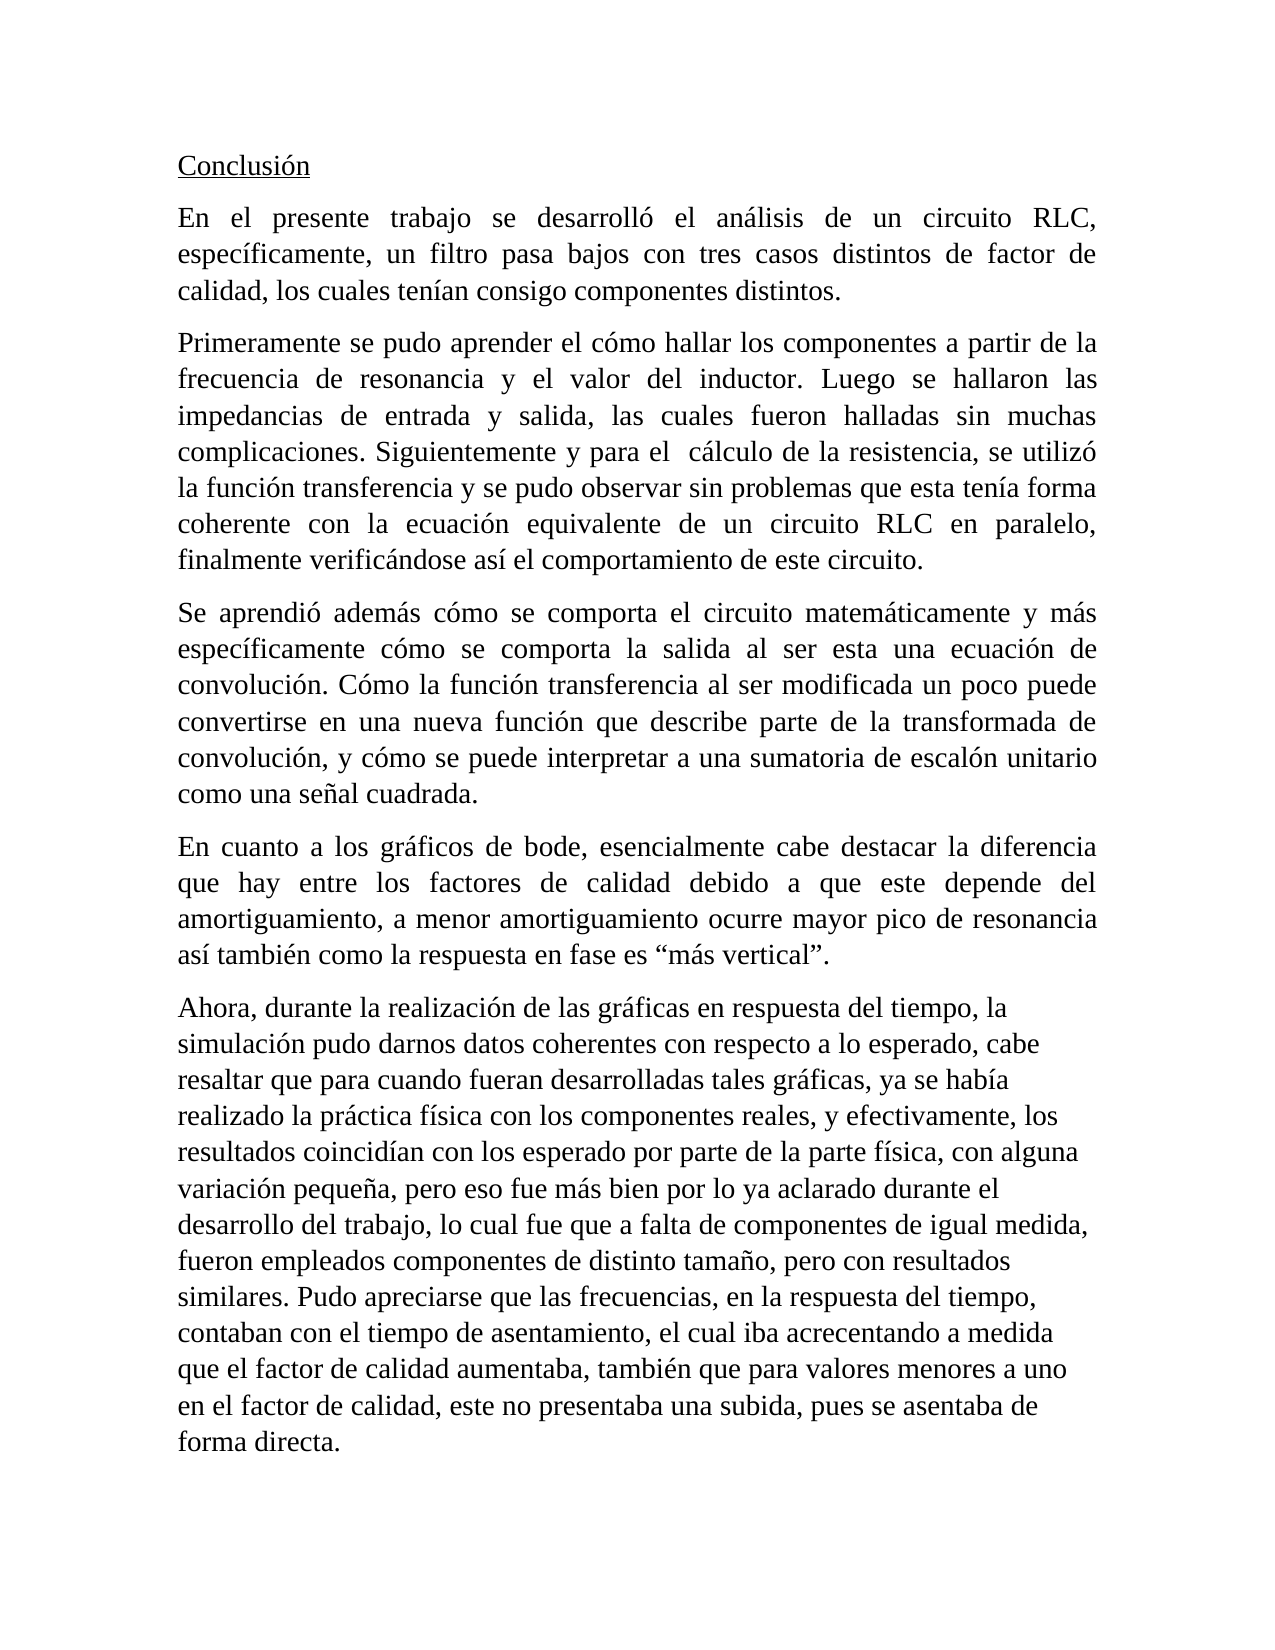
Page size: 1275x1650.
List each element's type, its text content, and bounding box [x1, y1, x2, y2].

text En cuanto a los gráficos de bode, esencialmente cabe destacar la diferencia que hay entre los factores de calidad debido a que este depende del amortiguamiento, a menor amortiguamiento ocurre mayor pico de resonancia así también como la respuesta en fase es “más vertical”. [177, 829, 1098, 971]
text Ahora, durante la realización de las gráficas en respuesta del tiempo, la simulación pudo darnos datos coherentes con respecto a lo esperado, cabe resaltar que para cuando fueran desarrolladas tales gráficas, ya se había realizado la práctica física con los componentes reales, y efectivamente, los resultados coincidían con los esperado por parte de la parte física, con alguna variación pequeña, pero eso fue más bien por lo ya aclarado durante el desarrollo del trabajo, lo cual fue que a falta de componentes de igual medida, fueron empleados componentes de distinto tamaño, pero con resultados similares. Pudo apreciarse que las frecuencias, en la respuesta del tiempo, contaban con el tiempo de asentamiento, el cual iba acrecentando a medida que el factor de calidad aumentaba, también que para valores menores a uno en el factor de calidad, este no presentaba una subida, pues se asentaba de forma directa. [177, 990, 1098, 1457]
text Primeramente se pudo aprender el cómo hallar los componentes a partir de la frecuencia de resonancia y el valor del inductor. Luego se hallaron las impedancias de entrada y salida, las cuales fueron halladas sin muchas complicaciones. Siguientemente y para el cálculo de la resistencia, se utilizó la función transferencia y se pudo observar sin problemas que esta tenía forma coherente con la ecuación equivalente de un circuito RLC en paralelo, finalmente verificándose así el comportamiento de este circuito. [177, 326, 1098, 576]
text Conclusión [177, 148, 1098, 181]
text En el presente trabajo se desarrolló el análisis de un circuito RLC, específicamente, un filtro pasa bajos con tres casos distintos de factor de calidad, los cuales tenían consigo componentes distintos. [177, 200, 1098, 306]
text Se aprendió además cómo se comporta el circuito matemáticamente y más específicamente cómo se comporta la salida al ser esta una ecuación de convolución. Cómo la función transferencia al ser modificada un poco puede convertirse en una nueva función que describe parte de la transformada de convolución, y cómo se puede interpretar a una sumatoria de escalón unitario como una señal cuadrada. [177, 595, 1098, 809]
